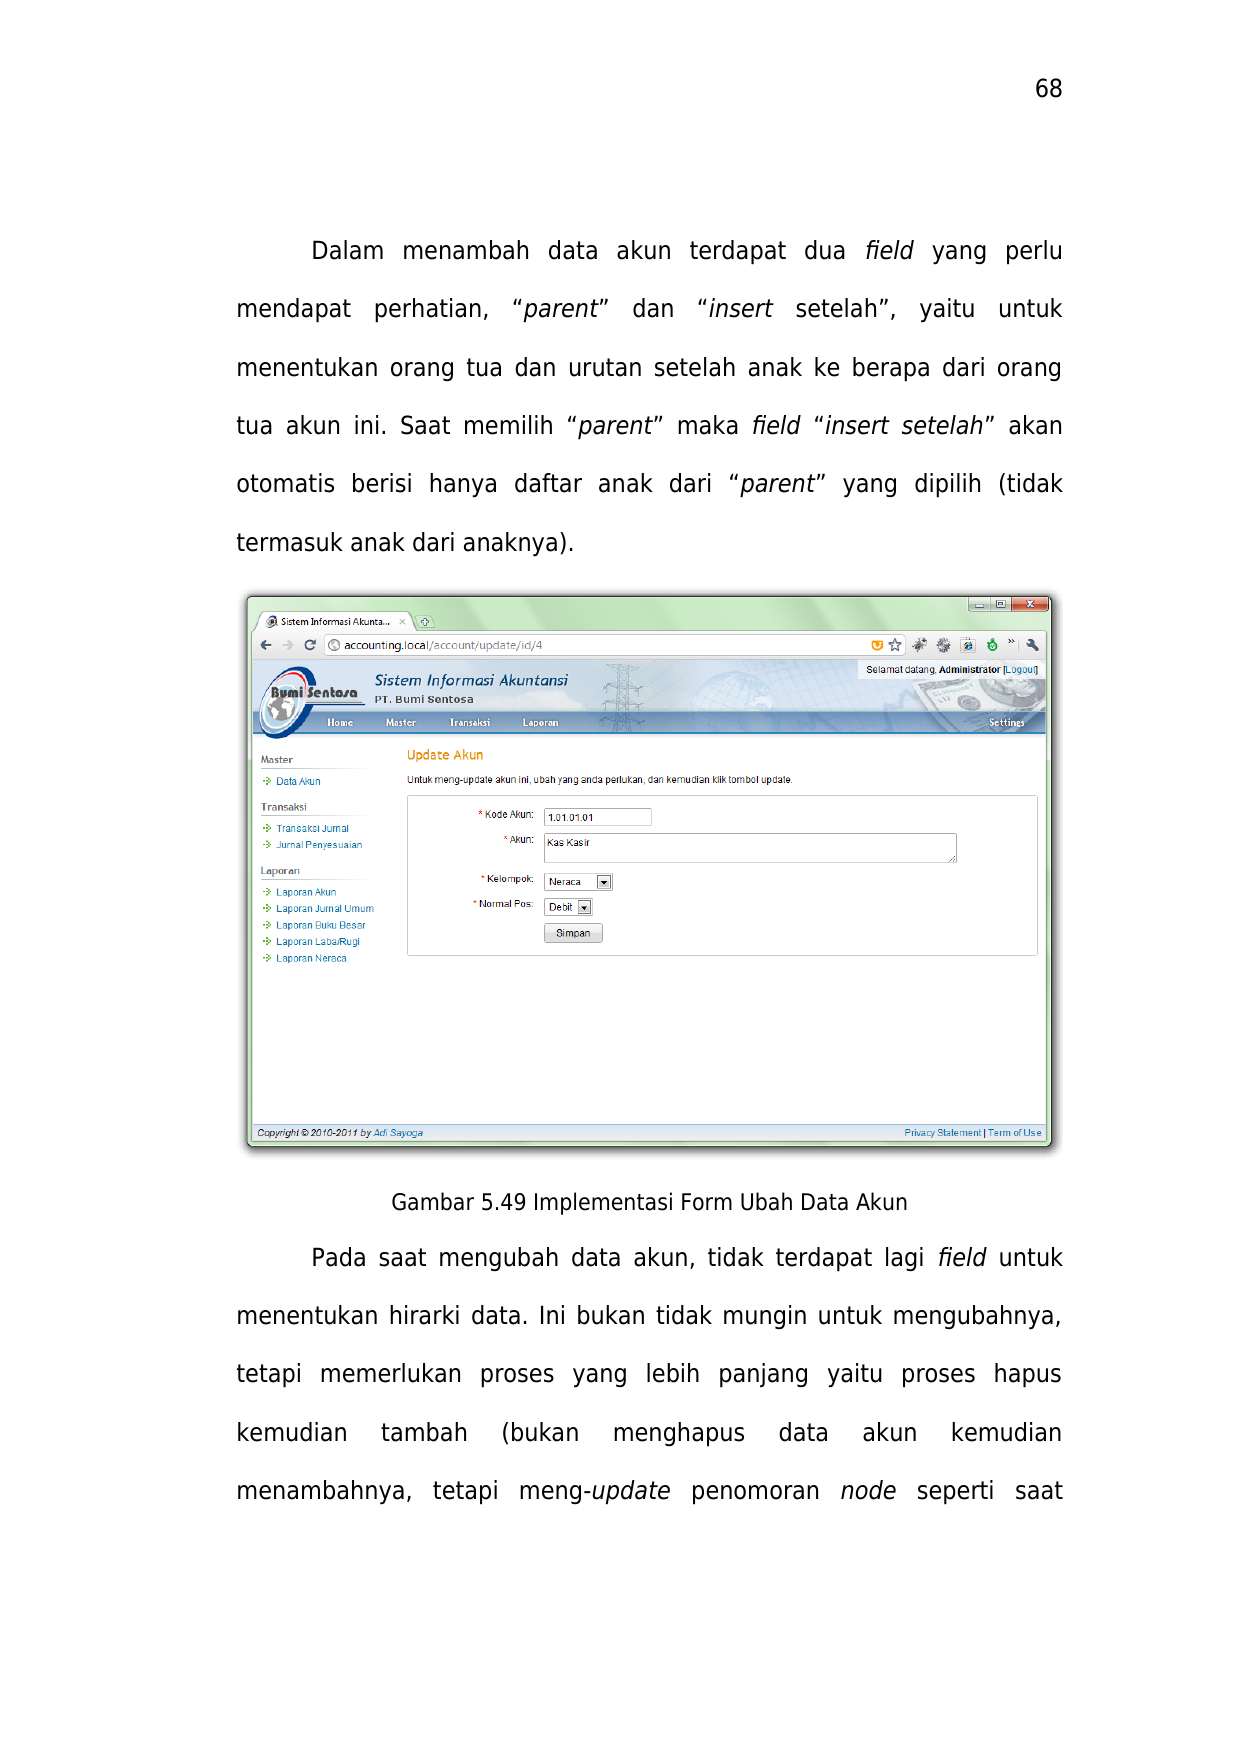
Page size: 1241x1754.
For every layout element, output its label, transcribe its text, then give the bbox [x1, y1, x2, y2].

picture [236, 586, 1063, 1161]
text Dalam menambah data akun terdapat dua field yang perlu mendapat perhatian, “parent” dan “insert setelah”, yaitu untuk menentukan orang tua dan urutan setelah anak ke berapa dari orang tua akun ini. Saat memilih “parent” maka field “insert setelah” akan otomatis berisi hanya daftar anak dari “parent” yang dipilih (tidak termasuk anak dari anaknya). [236, 236, 1063, 557]
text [236, 1243, 1063, 1505]
